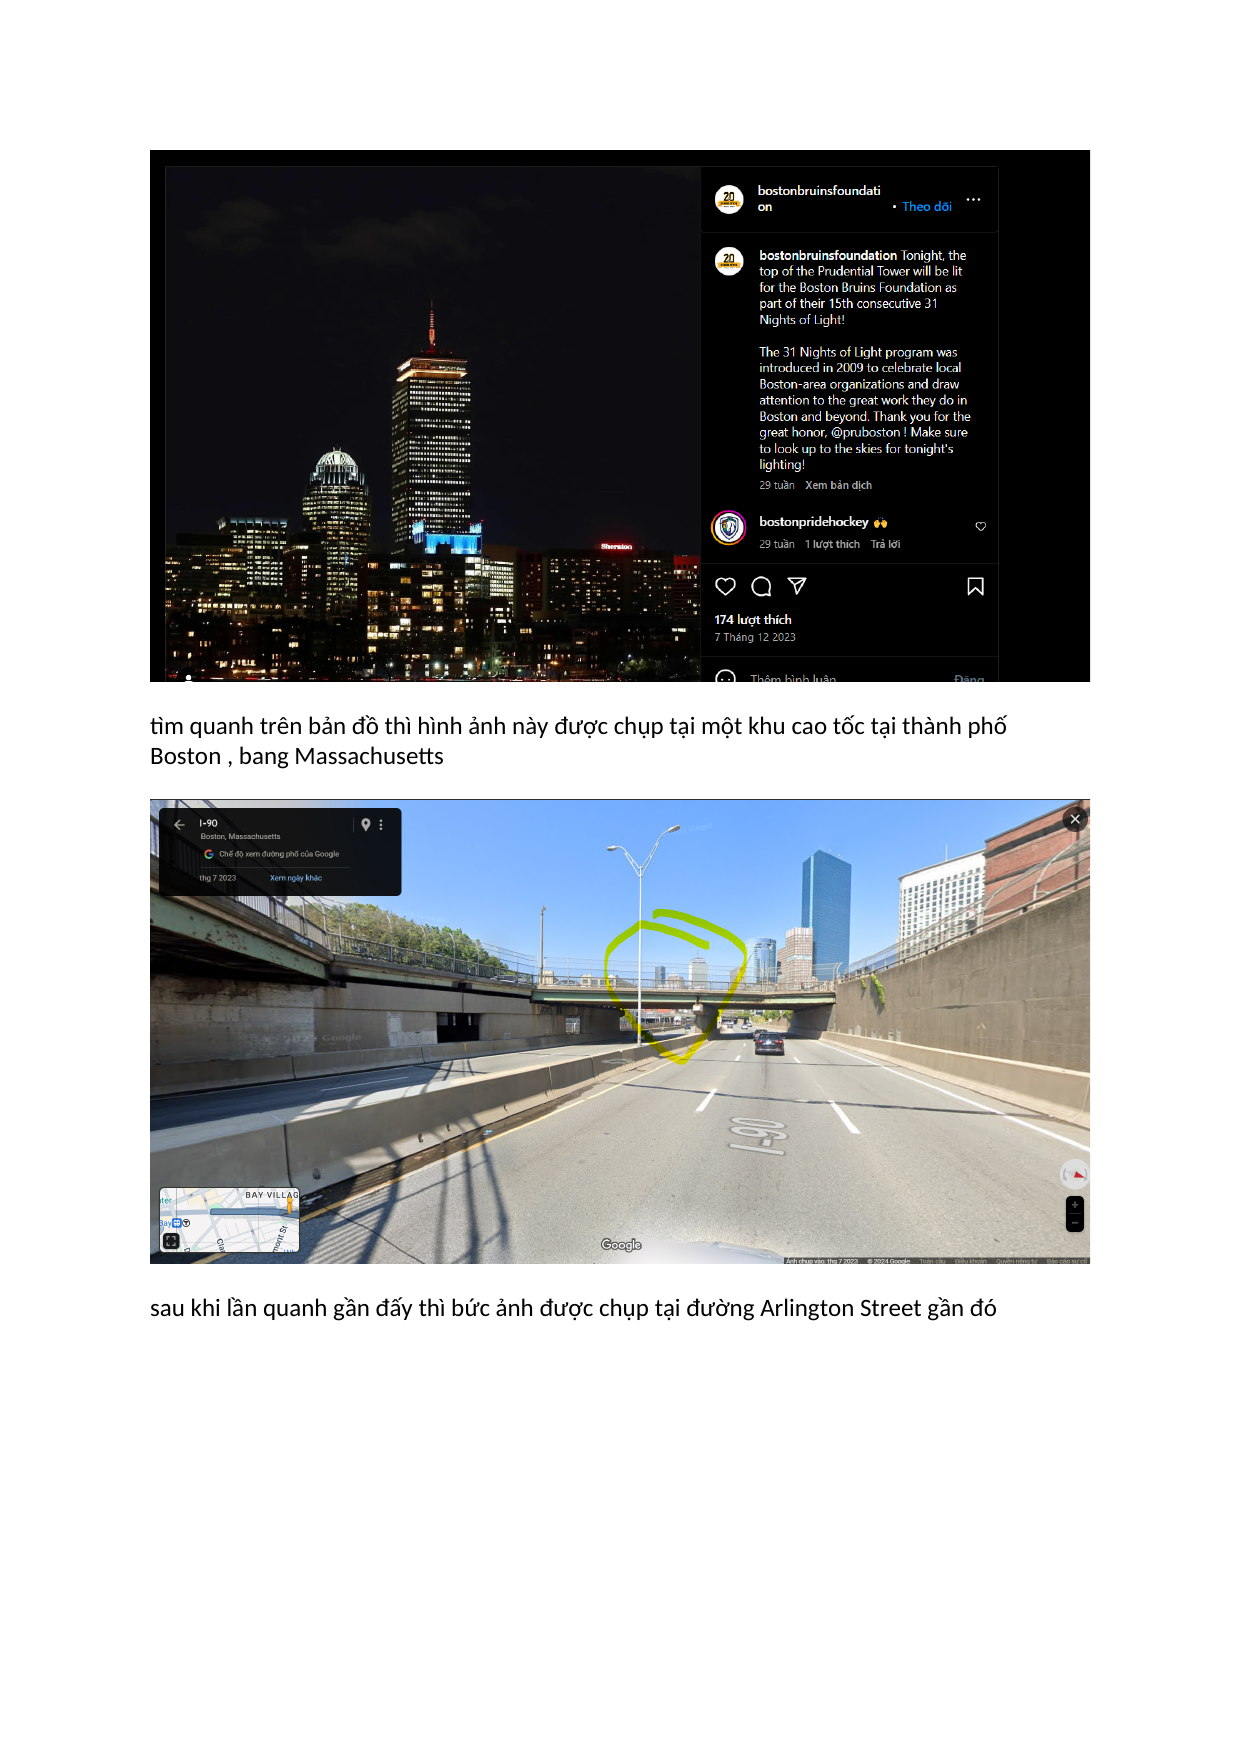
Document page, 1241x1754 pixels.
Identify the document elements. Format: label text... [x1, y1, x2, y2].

picture [150, 799, 1091, 1264]
text tìm quanh trên bản đồ thì hình ảnh này được chụp tại một khu cao tốc tại thành phố Boston , bang Massachusetts sau khi lần quanh gần đấy thì bức ảnh được chụp tại đường Arlington Street gần đó check qua với ảnh bài cho ta thấy giống đến 95% từ đó ta xác định flag là flag : Arlington Street, Boston [150, 1264, 1090, 1353]
text tìm quanh trên bản đồ thì hình ảnh này được chụp tại một khu cao tốc tại thành phố Boston , bang Massachusetts sau khi lần quanh gần đấy thì bức ảnh được chụp tại đường Arlington Street gần đó check qua với ảnh bài cho ta thấy giống đến 95% từ đó ta xác định flag là flag : Arlington Street, Boston [150, 682, 1090, 799]
picture [150, 150, 1091, 682]
